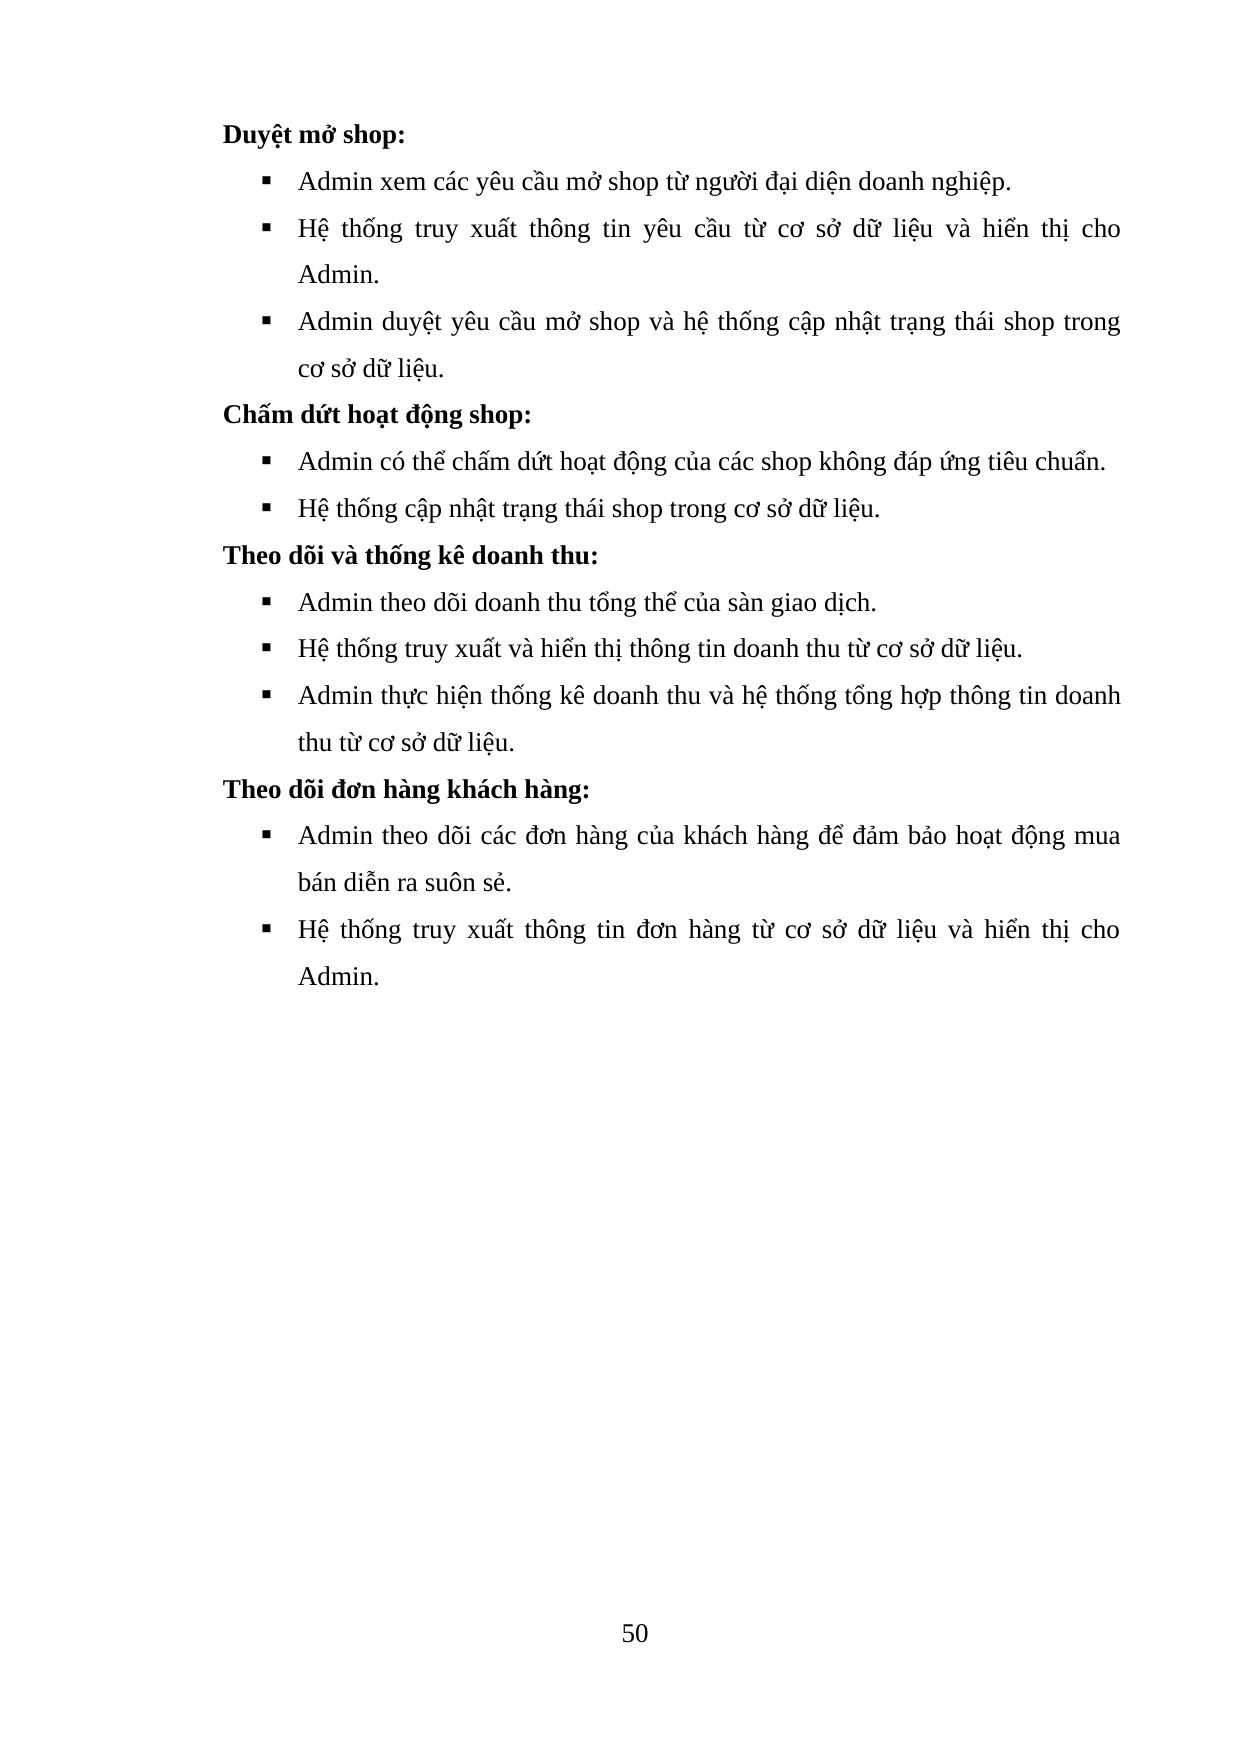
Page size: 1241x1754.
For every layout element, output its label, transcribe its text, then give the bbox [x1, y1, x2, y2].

list Admin duyệt yêu cầu mở shop và hệ thống cập nhật trạng thái shop trong cơ sở dữ liệu. [260, 305, 1122, 383]
text Duyệt mở shop: [162, 118, 1122, 149]
text Chấm dứt hoạt động shop: [162, 398, 1122, 430]
list Hệ thống truy xuất thông tin đơn hàng từ cơ sở dữ liệu và hiển thị cho Admin. [260, 913, 1122, 991]
list Hệ thống truy xuất và hiển thị thông tin doanh thu từ cơ sở dữ liệu. [260, 632, 1122, 664]
list Admin có thể chấm dứt hoạt động của các shop không đáp ứng tiêu chuẩn. [260, 445, 1122, 476]
list Hệ thống cập nhật trạng thái shop trong cơ sở dữ liệu. [260, 492, 1122, 523]
list Admin xem các yêu cầu mở shop từ người đại diện doanh nghiệp. [260, 165, 1122, 196]
list Admin thực hiện thống kê doanh thu và hệ thống tổng hợp thông tin doanh thu từ cơ sở dữ liệu. [260, 679, 1122, 757]
list Hệ thống truy xuất thông tin yêu cầu từ cơ sở dữ liệu và hiển thị cho Admin. [260, 212, 1122, 289]
text Theo dõi và thống kê doanh thu: [162, 539, 1122, 570]
text Theo dõi đơn hàng khách hàng: [162, 773, 1122, 804]
list Admin theo dõi các đơn hàng của khách hàng để đảm bảo hoạt động mua bán diễn ra suôn sẻ. [260, 819, 1122, 897]
list Admin theo dõi doanh thu tổng thể của sàn giao dịch. [260, 586, 1122, 617]
